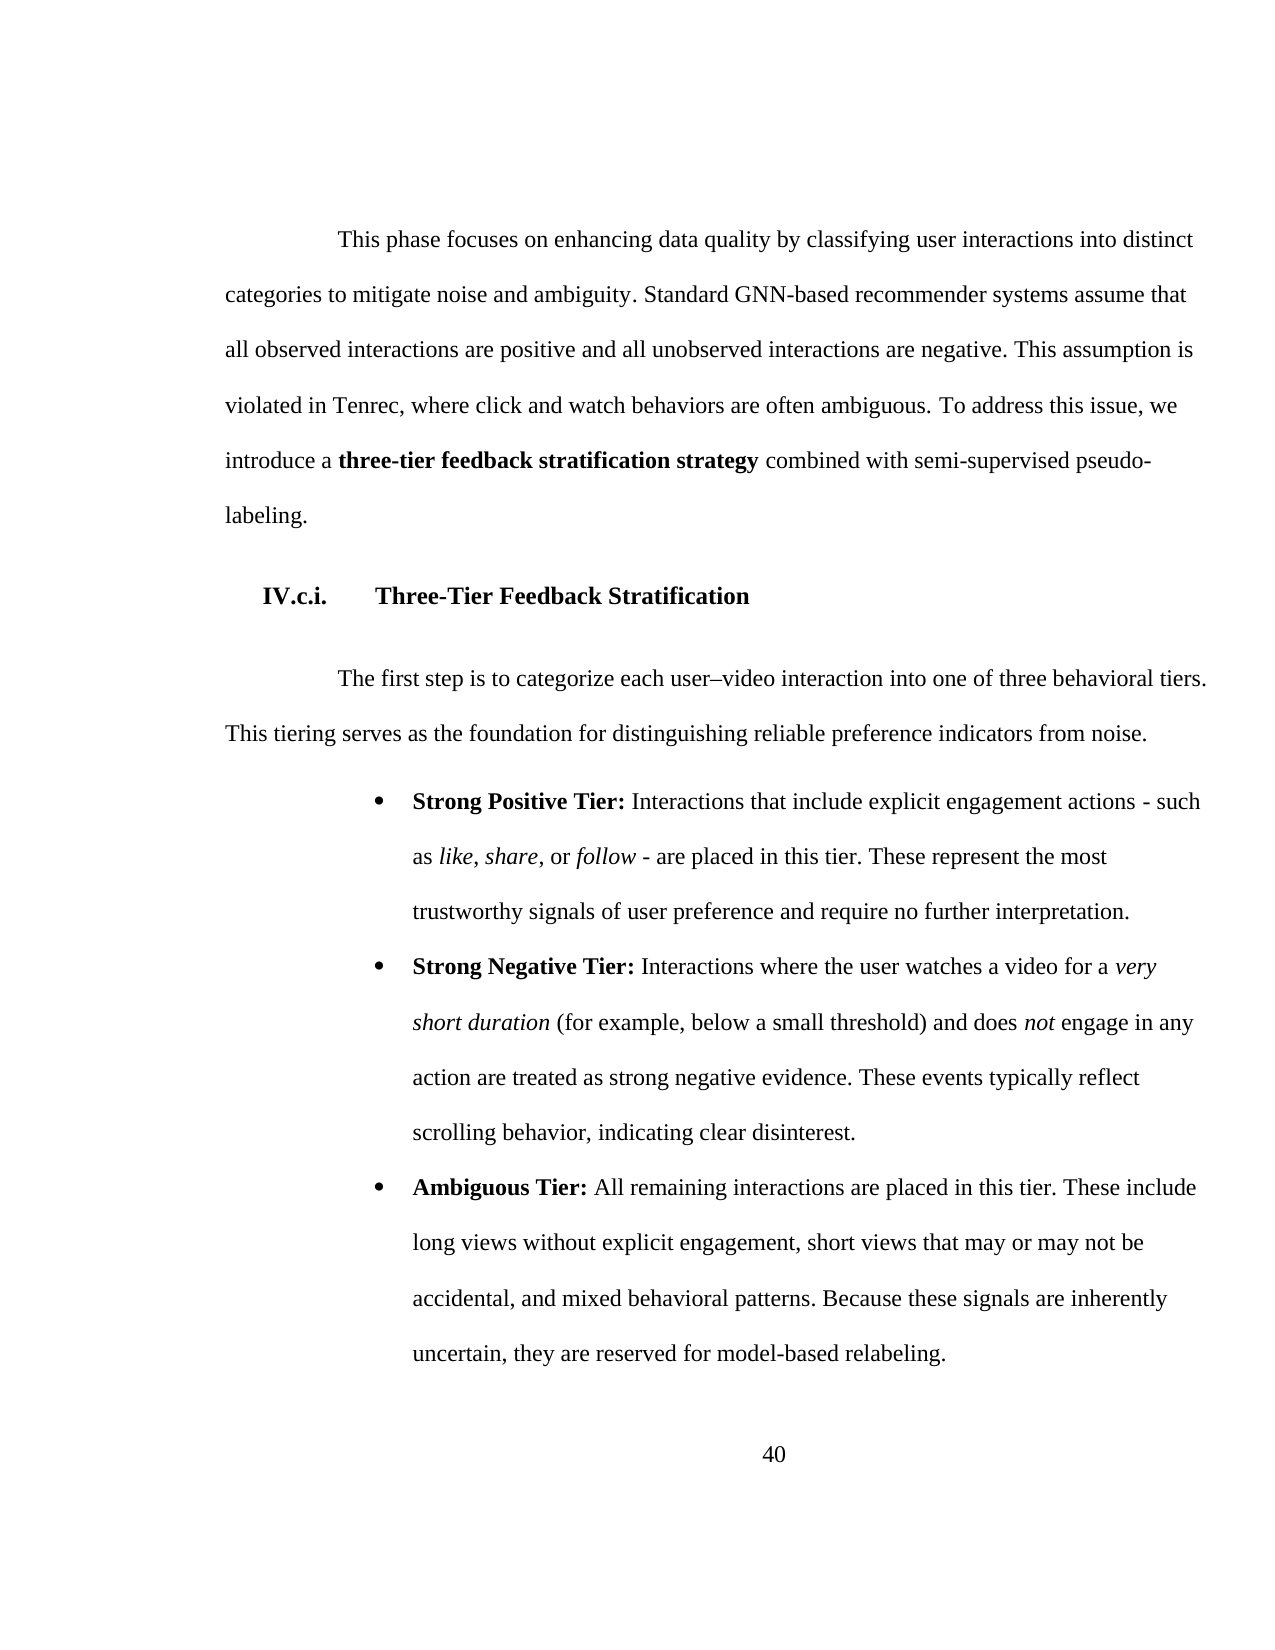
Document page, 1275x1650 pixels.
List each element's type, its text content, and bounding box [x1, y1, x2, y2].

text The first step is to categorize each user–video interaction into one of three behavioral tiers. This tiering serves as the foundation for distinguishing reliable preference indicators from noise. [225, 664, 1210, 747]
list Strong Positive Tier: Interactions that include explicit engagement actions - such as like, share, or follow - are placed in this tier. These represent the most trustworthy signals of user preference and require no further interpretation. [375, 787, 1210, 925]
list Ambiguous Tier: All remaining interactions are placed in this tier. These include long views without explicit engagement, short views that may or may not be accidental, and mixed behavioral patterns. Because these signals are inherently uncertain, they are reserved for model-based relabeling. [375, 1173, 1210, 1366]
list Strong Negative Tier: Interactions where the user watches a video for a very short duration (for example, below a small threshold) and does not engage in any action are treated as strong negative evidence. These events typically reflect scrolling behavior, indicating clear disinterest. [375, 952, 1210, 1146]
subtitle Three-Tier Feedback Stratification [262, 581, 1210, 610]
text This phase focuses on enhancing data quality by classifying user interactions into distinct categories to mitigate noise and ambiguity. Standard GNN-based recommender systems assume that all observed interactions are positive and all unobserved interactions are negative. This assumption is violated in Tenrec, where click and watch behaviors are often ambiguous. To address this issue, we introduce a three-tier feedback stratification strategy combined with semi-supervised pseudo-labeling. [225, 225, 1210, 529]
